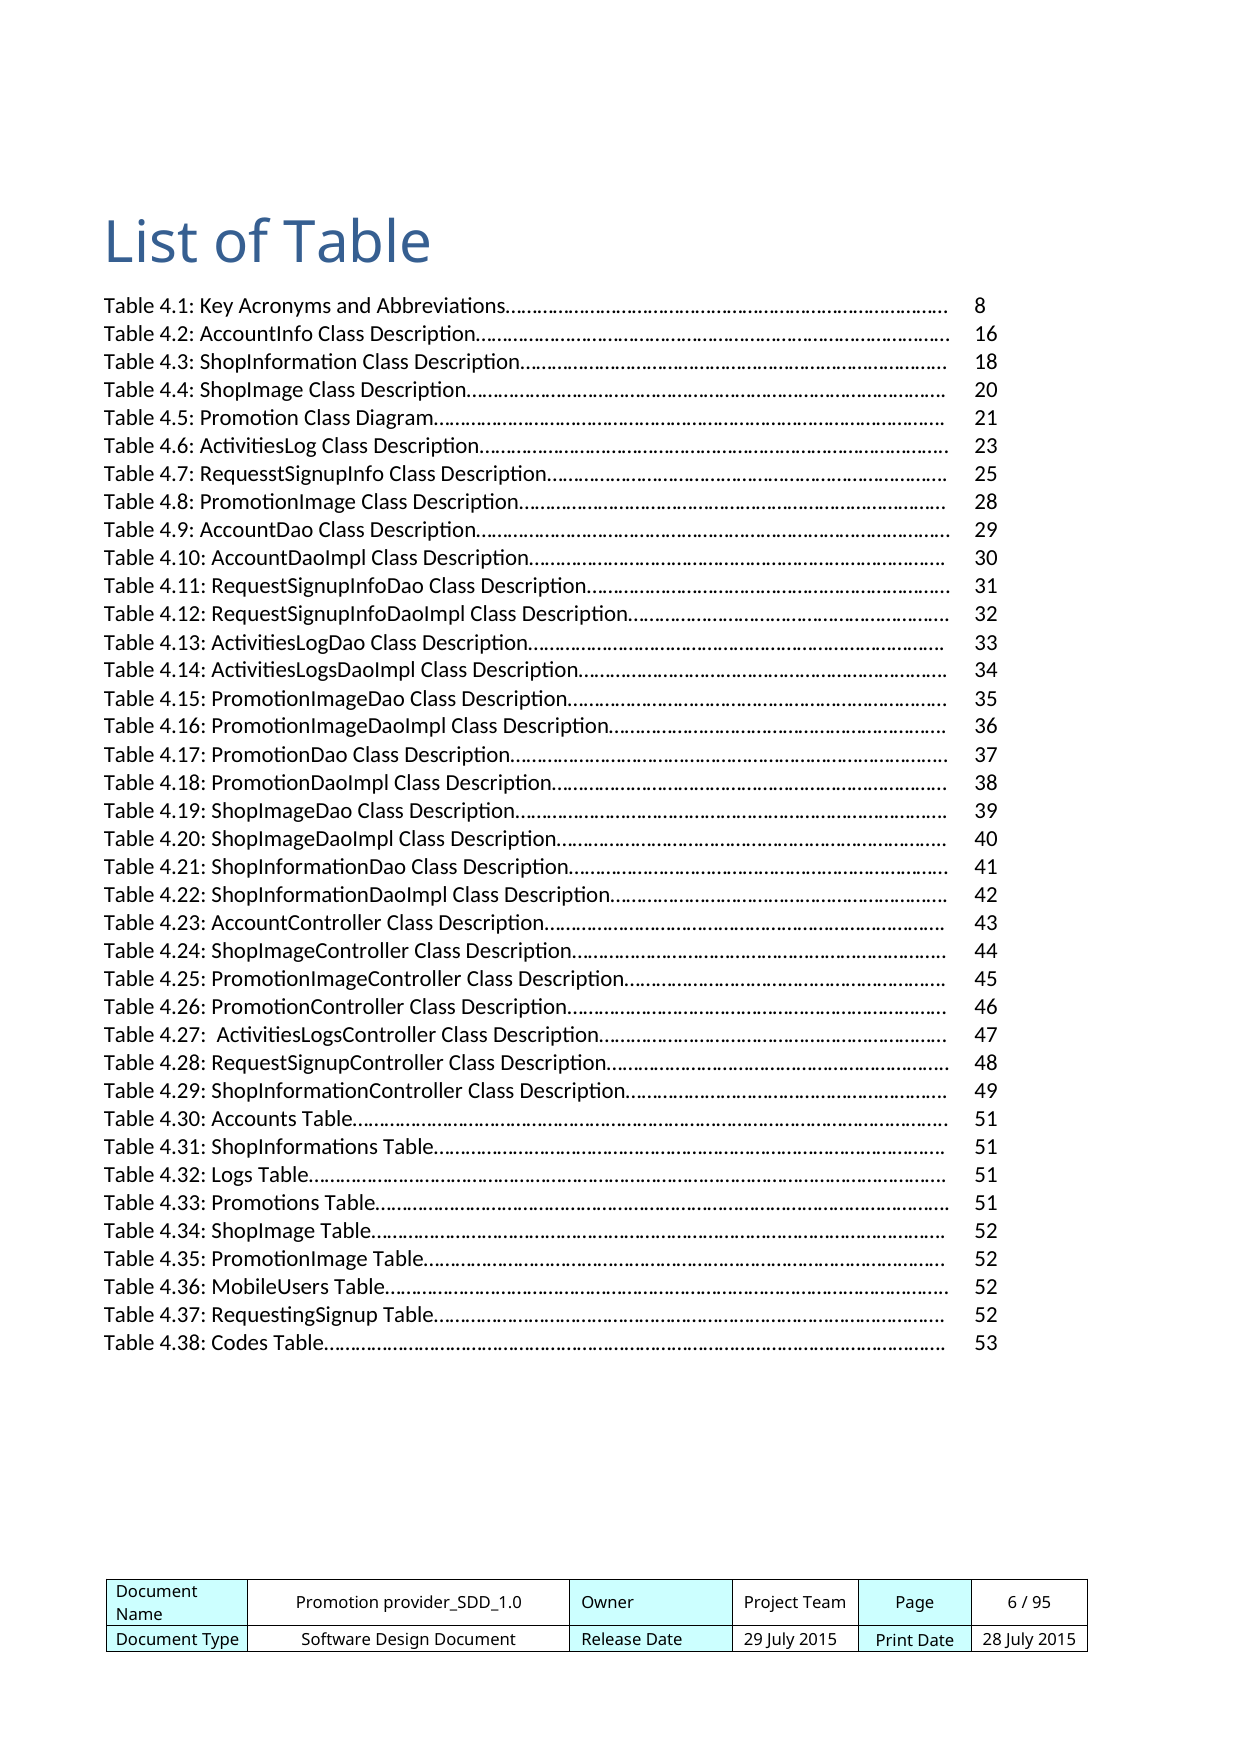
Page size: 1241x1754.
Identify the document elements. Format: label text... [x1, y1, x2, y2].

table_cell Table 4.13: ActivitiesLogDao Class Description……………………………………………………………………. [92, 628, 963, 656]
table_cell 52 [963, 1244, 1031, 1272]
table_cell 52 [963, 1300, 1031, 1328]
table_cell Table 4.33: Promotions Table………………………………………………………………………………………………. [92, 1188, 963, 1216]
table_cell Table 4.26: PromotionController Class Description……………………………………………………………… [92, 992, 963, 1020]
table_cell 32 [963, 600, 1031, 628]
table_cell 53 [963, 1328, 1031, 1356]
table_cell 31 [963, 572, 1031, 599]
table_cell Table 4.19: ShopImageDao Class Description………………………………………………………………………. [92, 796, 963, 824]
table_cell Table 4.22: ShopInformationDaoImpl Class Description………………………………………………………. [92, 880, 963, 908]
table_cell Table 4.17: PromotionDao Class Description……………………………………………………………………….. [92, 740, 963, 768]
table_cell Table 4.7: RequesstSignupInfo Class Description…………………………………………………………………. [92, 460, 963, 487]
table_cell Table 4.18: PromotionDaoImpl Class Description………………………………………………………………… [92, 768, 963, 796]
table_cell 29 [963, 516, 1031, 543]
table_header Table 4.1: Key Acronyms and Abbreviations………………………………………………………………………… [92, 291, 963, 319]
table_cell 34 [963, 656, 1031, 684]
table_cell Table 4.32: Logs Table…………………………………………………………………………………………………………. [92, 1160, 963, 1188]
table_cell 51 [963, 1160, 1031, 1188]
table_cell 52 [963, 1272, 1031, 1300]
table_cell Table 4.24: ShopImageController Class Description…………………………………………………………….. [92, 936, 963, 964]
table_cell 42 [963, 880, 1031, 908]
table_cell Table 4.29: ShopInformationController Class Description……………………………………………………. [92, 1076, 963, 1104]
table_cell 39 [963, 796, 1031, 824]
table_cell Table 4.5: Promotion Class Diagram……………………………………………………………………………………. [92, 404, 963, 431]
table_cell 46 [963, 992, 1031, 1020]
table_cell 49 [963, 1076, 1031, 1104]
table_cell Table 4.27: ActivitiesLogsController Class Description………………………………………………………… [92, 1020, 963, 1048]
table_cell Table 4.2: AccountInfo Class Description……………………………………………………………………………… [92, 319, 963, 347]
table_cell Table 4.16: PromotionImageDaoImpl Class Description………………………………………………………. [92, 712, 963, 740]
table_cell Table 4.31: ShopInformations Table……………………………………………………………………………………. [92, 1132, 963, 1160]
table_cell Table 4.34: ShopImage Table………………………………………………………………………………………………. [92, 1216, 963, 1244]
table_cell Table 4.38: Codes Table………………………………………………………………………………………………………. [92, 1328, 963, 1356]
table_cell 38 [963, 768, 1031, 796]
table_cell Table 4.21: ShopInformationDao Class Description……………………………………………………………… [92, 852, 963, 880]
table_cell 21 [963, 404, 1031, 431]
table_cell 20 [963, 375, 1031, 403]
table_cell Table 4.37: RequestingSignup Table……………………………………………………………………………………. [92, 1300, 963, 1328]
table_cell Table 4.3: ShopInformation Class Description……………………………………………………………………… [92, 348, 963, 375]
table_cell 23 [963, 431, 1031, 459]
table_cell 52 [963, 1216, 1031, 1244]
table_cell Table 4.4: ShopImage Class Description………………………………………………………………………………. [92, 375, 963, 403]
table_cell 28 [963, 488, 1031, 516]
table_cell Table 4.9: AccountDao Class Description……………………………………………………………………………… [92, 516, 963, 543]
table_cell 45 [963, 964, 1031, 992]
table_cell 37 [963, 740, 1031, 768]
table_cell 48 [963, 1048, 1031, 1076]
table_cell Table 4.35: PromotionImage Table……………………………………………………………………………………… [92, 1244, 963, 1272]
table_cell Table 4.23: AccountController Class Description…………………………………………………………………. [92, 908, 963, 936]
table_cell Table 4.12: RequestSignupInfoDaoImpl Class Description……………………………………………………. [92, 600, 963, 628]
table_cell 43 [963, 908, 1031, 936]
table_cell 51 [963, 1104, 1031, 1132]
subtitle List of Table [103, 200, 1090, 279]
table_cell Table 4.25: PromotionImageController Class Description……………………………………………………. [92, 964, 963, 992]
table_cell 30 [963, 544, 1031, 572]
table_cell Table 4.36: MobileUsers Table…………………………………………………………………………………………….. [92, 1272, 963, 1300]
table_cell 44 [963, 936, 1031, 964]
table_cell Table 4.10: AccountDaoImpl Class Description……………………………………………………………………. [92, 544, 963, 572]
table_cell Table 4.8: PromotionImage Class Description……………………………………………………………………… [92, 488, 963, 516]
table_cell 51 [963, 1132, 1031, 1160]
table_cell Table 4.6: ActivitiesLog Class Description…………………………………………………………………………….. [92, 431, 963, 459]
table_cell Table 4.30: Accounts Table………………………………………………………………………………………………….. [92, 1104, 963, 1132]
table_cell 25 [963, 460, 1031, 487]
table_cell 51 [963, 1188, 1031, 1216]
table_cell 35 [963, 684, 1031, 712]
table_cell 47 [963, 1020, 1031, 1048]
table_cell Table 4.28: RequestSignupController Class Description……………………………………………………….. [92, 1048, 963, 1076]
table_cell 40 [963, 824, 1031, 852]
table_cell 18 [963, 348, 1031, 375]
table_cell Table 4.15: PromotionImageDao Class Description……………………………………………………………… [92, 684, 963, 712]
table_cell Table 4.11: RequestSignupInfoDao Class Description…………………………………………………………… [92, 572, 963, 599]
table_header 8 [963, 291, 1031, 319]
table_cell Table 4.20: ShopImageDaoImpl Class Description……………………………………………………………….. [92, 824, 963, 852]
table_cell 33 [963, 628, 1031, 656]
table_cell Table 4.14: ActivitiesLogsDaoImpl Class Description……………………………………………………………. [92, 656, 963, 684]
table_cell 41 [963, 852, 1031, 880]
table_cell 36 [963, 712, 1031, 740]
table_cell 16 [963, 319, 1031, 347]
